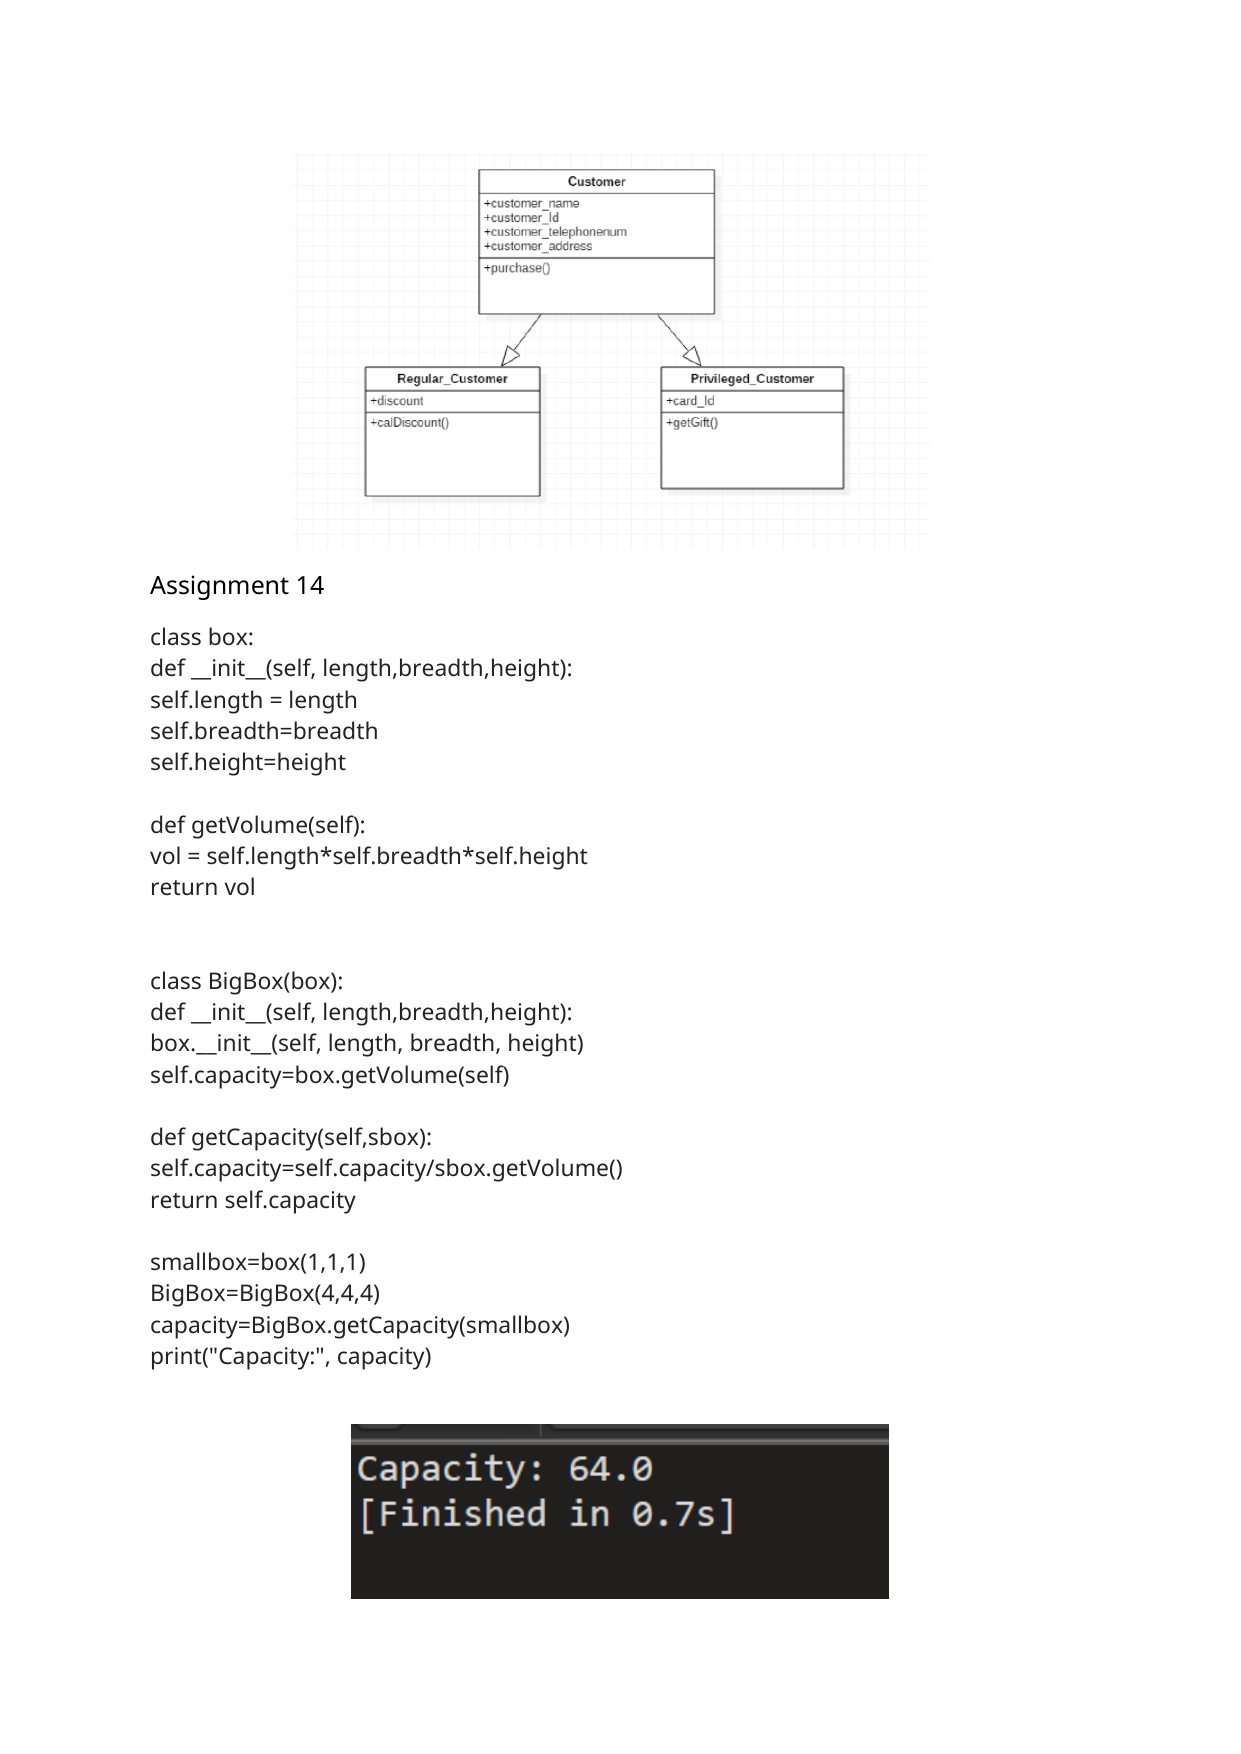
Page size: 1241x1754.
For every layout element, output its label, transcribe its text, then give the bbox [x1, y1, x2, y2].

text self.height=height [150, 746, 1090, 777]
text print("Capacity:", capacity) [150, 1340, 1090, 1371]
text self.breadth=breadth [150, 715, 1090, 746]
text class box: [150, 621, 1090, 652]
text def getVolume(self): [150, 808, 1090, 840]
text box.__init__(self, length, breadth, height) [150, 1027, 1090, 1058]
text def __init__(self, length,breadth,height): [150, 996, 1090, 1027]
picture [351, 1424, 889, 1599]
text vol = self.length*self.breadth*self.height [150, 840, 1090, 871]
picture [292, 150, 948, 549]
text self.capacity=box.getVolume(self) [150, 1058, 1090, 1090]
text self.length = length [150, 683, 1090, 715]
text BigBox=BigBox(4,4,4) [150, 1277, 1090, 1308]
text return vol [150, 871, 1090, 902]
text class BigBox(box): [150, 965, 1090, 996]
text def __init__(self, length,breadth,height): [150, 652, 1090, 683]
text return self.capacity [150, 1183, 1090, 1215]
text capacity=BigBox.getCapacity(smallbox) [150, 1308, 1090, 1340]
text def getCapacity(self,sbox): [150, 1121, 1090, 1152]
text self.capacity=self.capacity/sbox.getVolume() [150, 1152, 1090, 1183]
text smallbox=box(1,1,1) [150, 1246, 1090, 1277]
text Assignment 14 [150, 568, 1090, 602]
